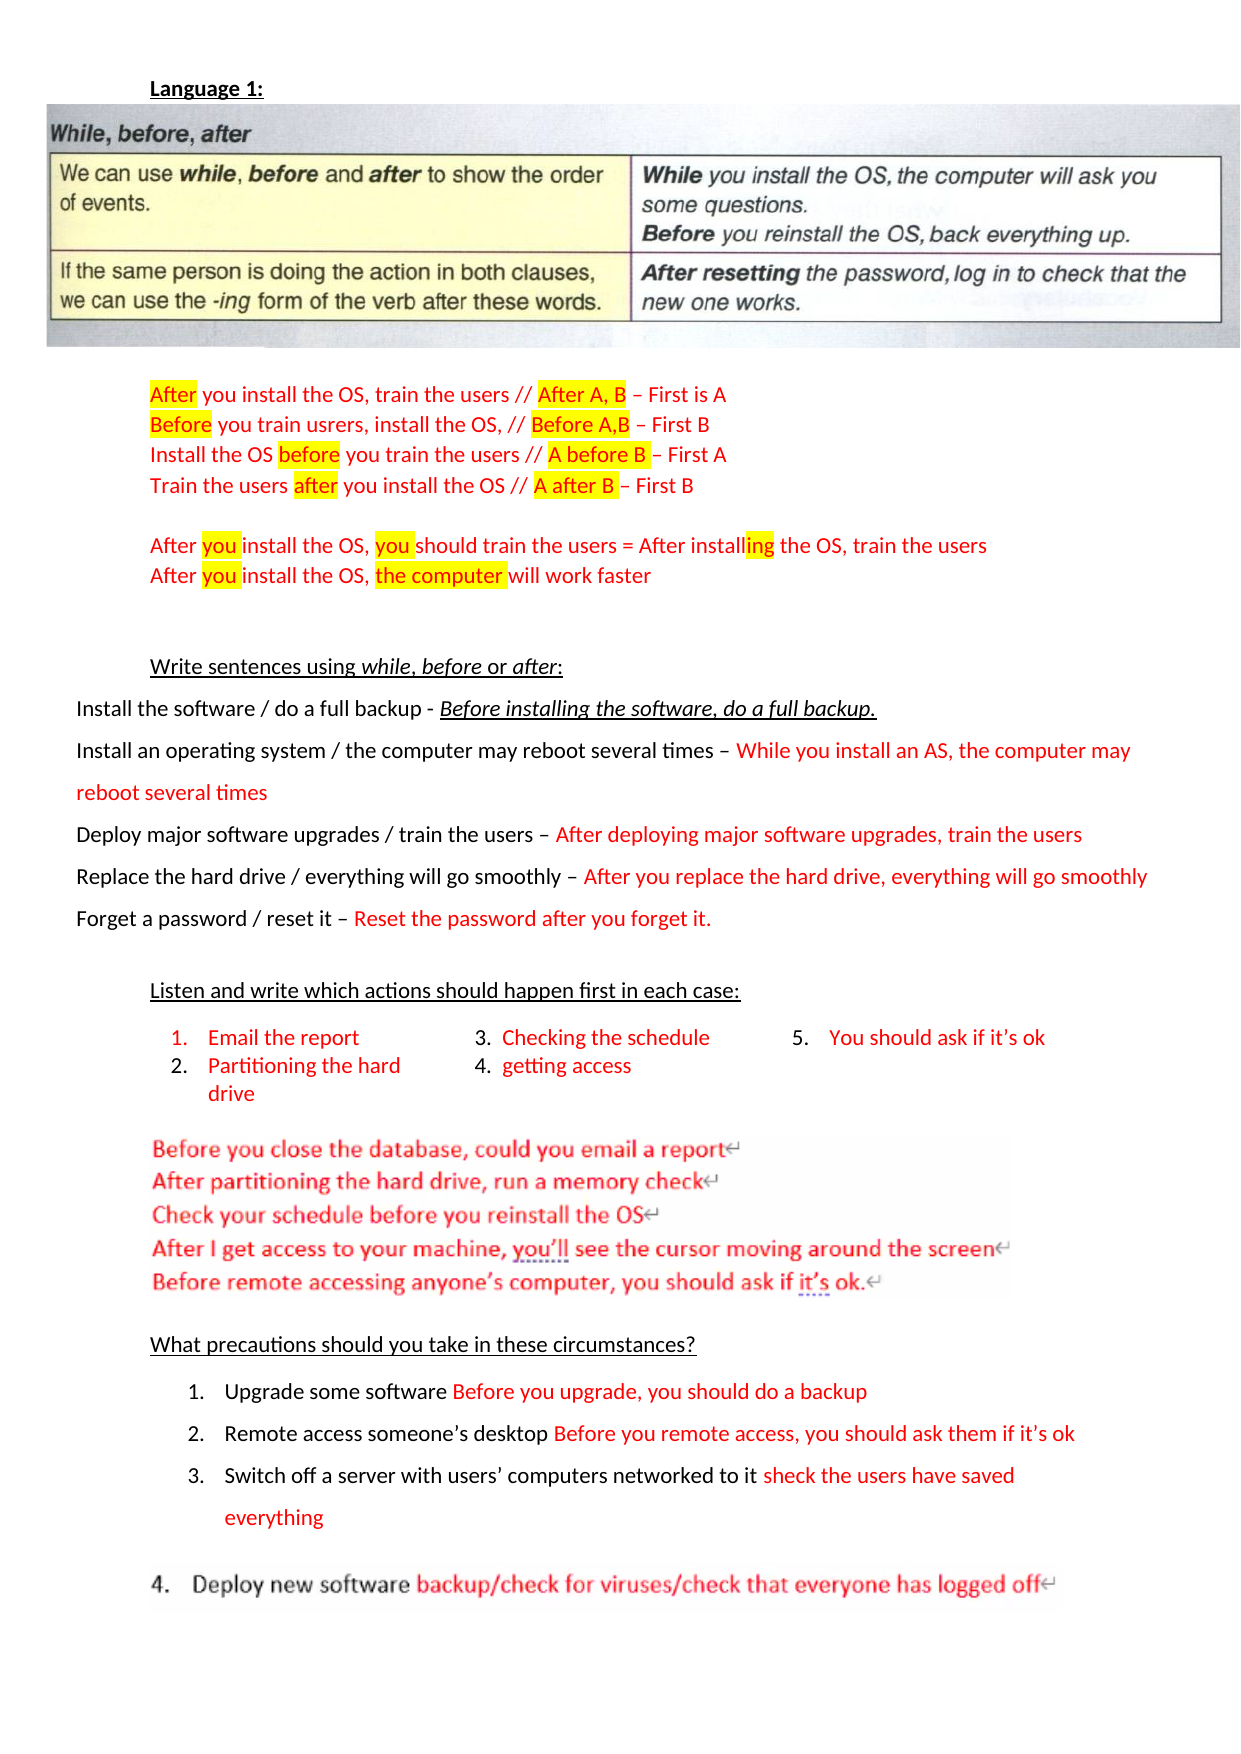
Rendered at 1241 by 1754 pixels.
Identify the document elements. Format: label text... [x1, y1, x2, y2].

text Language 1: [150, 74, 1090, 102]
text Train the users after you install the OS // A after B – First B [619, 471, 1090, 499]
table_header Email the report Partitioning the hard drive [150, 1023, 463, 1107]
text What precautions should you take in these circumstances? [150, 1331, 1090, 1359]
text Install the software / do a full backup - Before installing the software, do a full backup. [76, 694, 1154, 722]
text Deploy major software upgrades / train the users – After deploying major software upgrades, train the users [76, 820, 1154, 848]
text Install the OS before you train the users // A before B – First A [340, 441, 548, 469]
picture [150, 1562, 1063, 1614]
text After you install the OS, the computer will work faster [242, 561, 375, 589]
text After you install the OS, you should train the users = After installing the OS, train the users [415, 531, 746, 559]
text Before you train usrers, install the OS, // Before A,B – First B [212, 410, 531, 438]
text Listen and write which actions should happen first in each case: [150, 976, 1090, 1004]
text Train the users after you install the OS // A after B – First B [150, 471, 294, 499]
text Forget a password / reset it – Reset the password after you forget it. [76, 904, 1154, 932]
list Remote access someone’s desktop Before you remote access, you should ask them if it’s ok [187, 1419, 1090, 1447]
list Upgrade some software Before you upgrade, you should do a backup [187, 1377, 1090, 1406]
text Replace the hard drive / everything will go smoothly – After you replace the hard drive, everything will go smoothly [76, 862, 1154, 890]
table_header 3. Checking the schedule 4. getting access [463, 1023, 776, 1107]
text Write sentences using while, before or after: [150, 652, 1090, 680]
text After you install the OS, the computer will work faster [508, 561, 1090, 589]
text Install an operating system / the computer may reboot several times – While you install an AS, the computer may reboot several times [76, 736, 1154, 806]
text After you install the OS, train the users // After A, B – First is A [197, 380, 538, 408]
text Train the users after you install the OS // A after B – First B [338, 471, 534, 499]
text Before you train usrers, install the OS, // Before A,B – First B [630, 410, 1090, 438]
list Switch off a server with users’ computers networked to it sheck the users have saved everything [187, 1461, 1090, 1531]
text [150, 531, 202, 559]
picture [150, 1137, 1013, 1299]
text After you install the OS, train the users // After A, B – First is A [626, 380, 1090, 408]
table_header You should ask if it’s ok [776, 1023, 1089, 1107]
text After you install the OS, you should train the users = After installing the OS, train the users [774, 531, 1090, 559]
text Install the OS before you train the users // A before B – First A [651, 441, 1090, 469]
